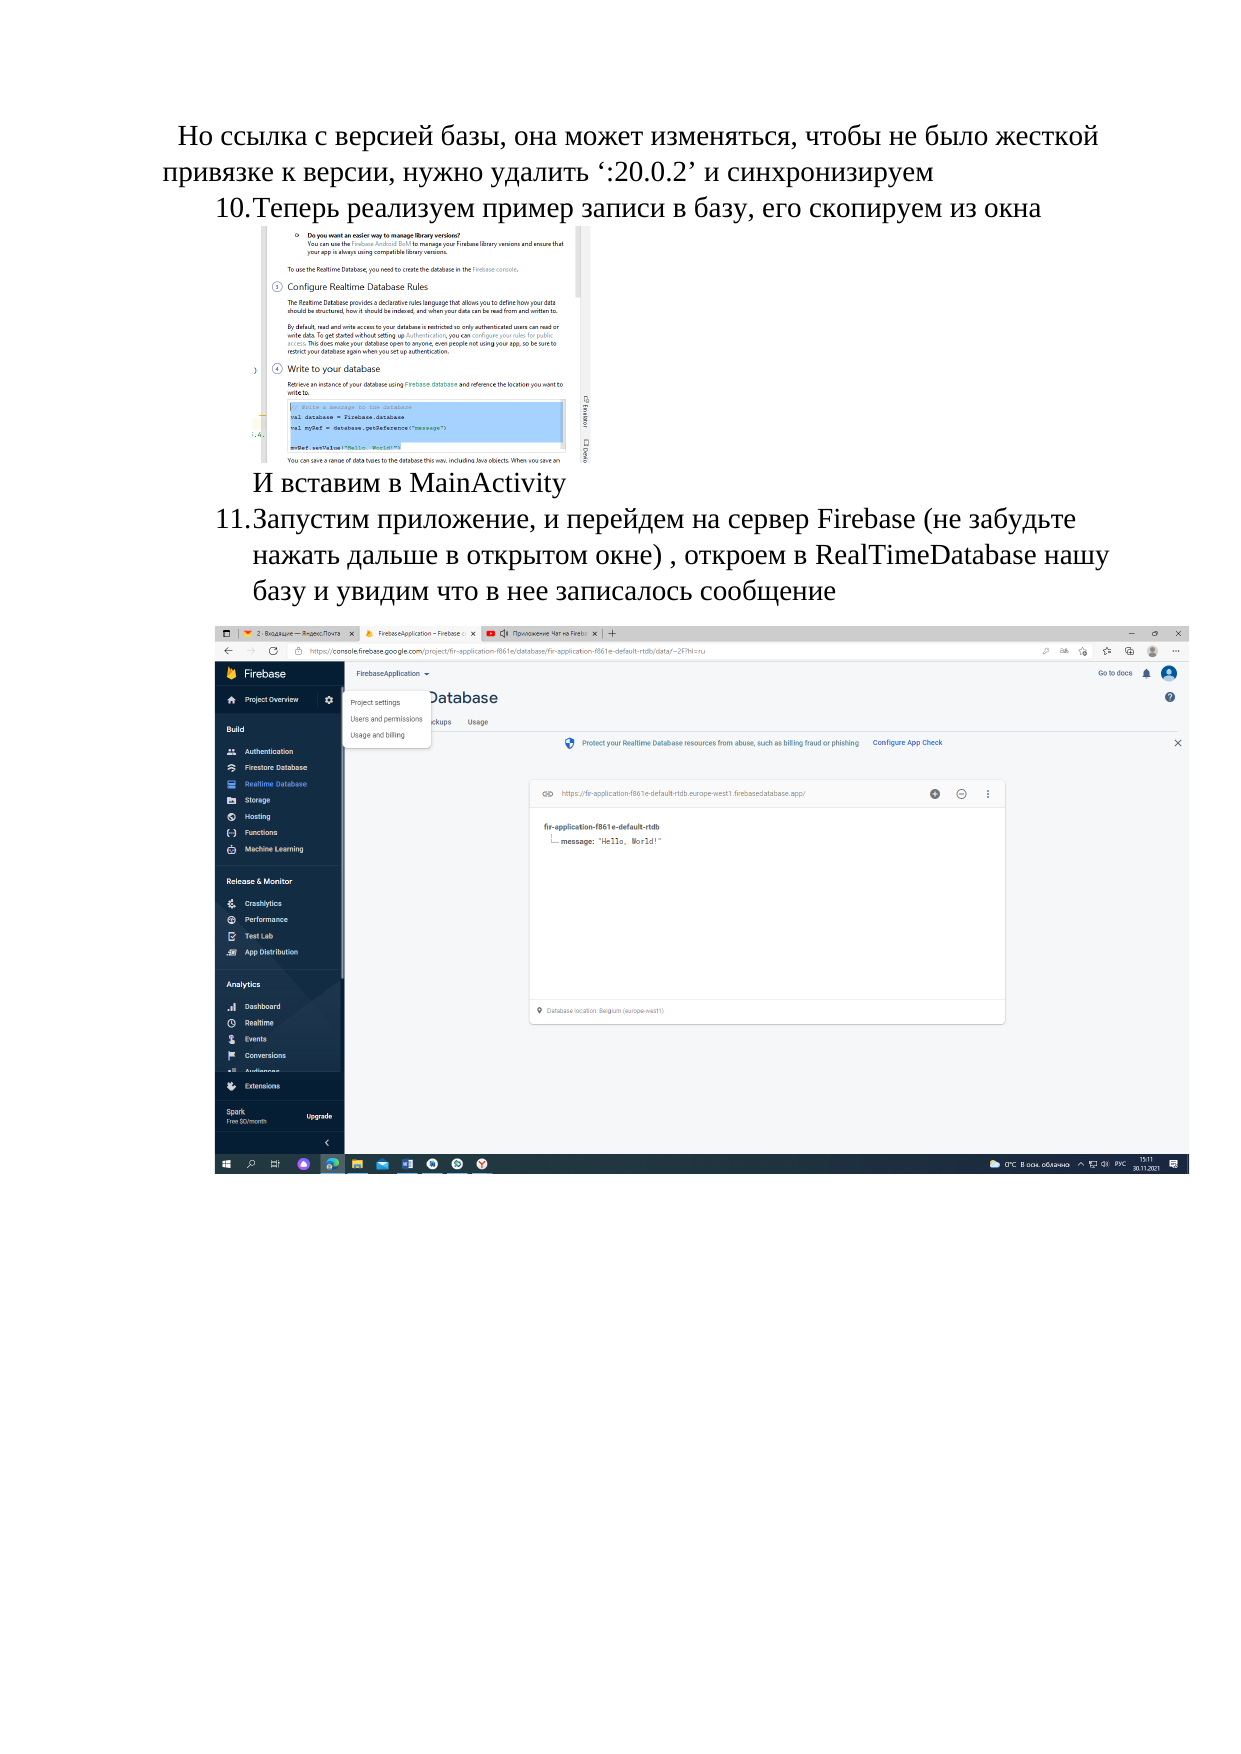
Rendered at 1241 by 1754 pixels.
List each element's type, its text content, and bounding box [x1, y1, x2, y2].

list Но ссылка с версией базы, она может изменяться, чтобы не было жесткой привязке к версии, нужно удалить ‘:20.0.2’ и синхронизируем [162, 118, 1152, 188]
list Запустим приложение, и перейдем на сервер Firebase (не забудьте нажать дальше в открытом окне) , откроем в RealTimeDatabase нашу базу и увидим что в нее записалось сообщение [215, 501, 1152, 607]
list Теперь реализуем пример записи в базу, его скопируем из окна [215, 190, 1152, 224]
picture [214, 626, 1190, 1174]
list И вставим в MainActivity [252, 465, 1152, 498]
picture [252, 226, 591, 463]
